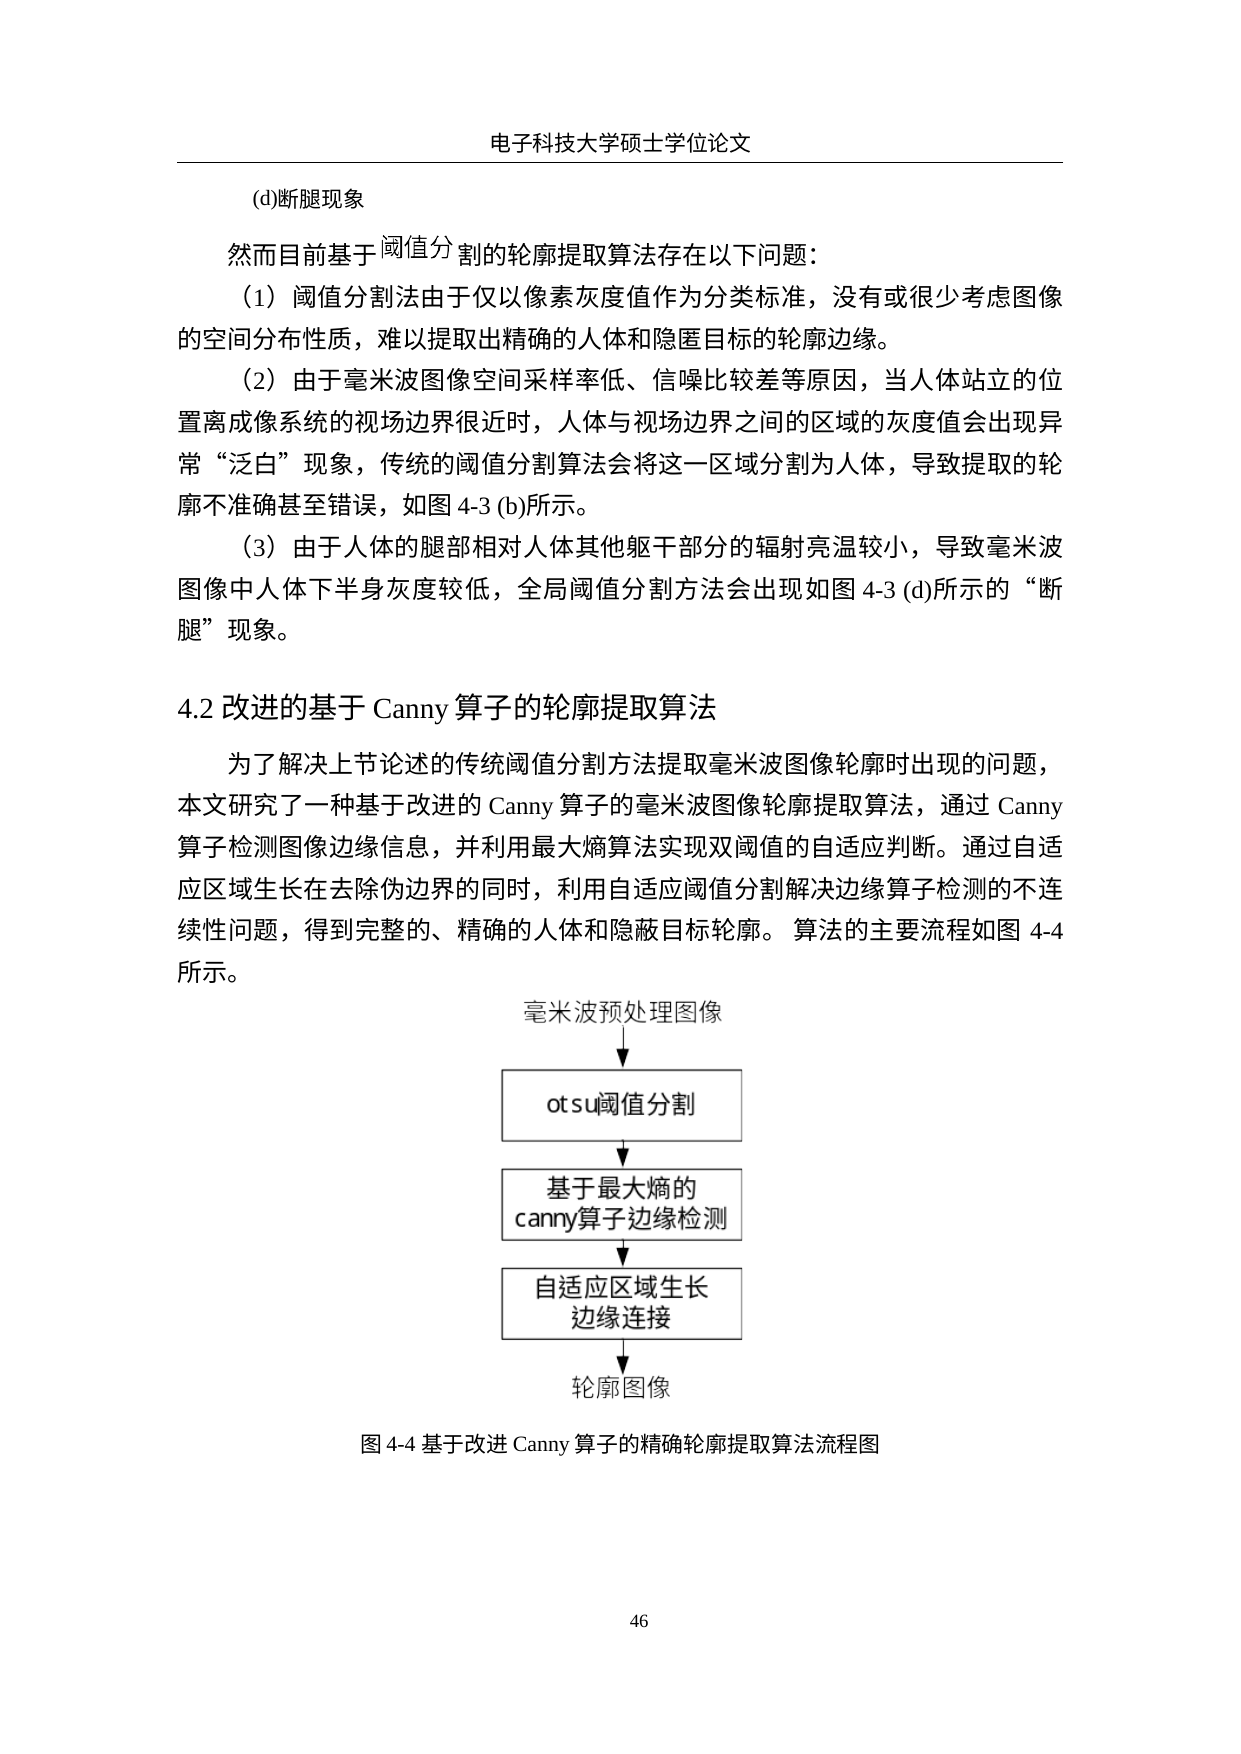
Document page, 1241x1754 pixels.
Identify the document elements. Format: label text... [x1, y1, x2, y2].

text 4.2 改进的基于Canny算子的轮廓提取算法 [177, 686, 1063, 727]
text （2）由于毫米波图像空间采样率低、信噪比较差等原因，当人体站立的位置离成像系统的视场边界很近时，人体与视场边界之间的区域的灰度值会出现异常“泛白”现象，传统的阈值分割算法会将这一区域分割为人体，导致提取的轮廓不准确甚至错误，如图4-3 (b)所示。 [177, 356, 1063, 523]
text （1）阈值分割法由于仅以像素灰度值作为分类标准，没有或很少考虑图像的空间分布性质，难以提取出精确的人体和隐匿目标的轮廓边缘。 [177, 273, 1063, 356]
text 然而目前基于割的轮廓提取算法存在以下问题： [177, 231, 1063, 273]
text 图4-4 基于改进Canny算子的精确轮廓提取算法流程图 [177, 1422, 1063, 1464]
text 为了解决上节论述的传统阈值分割方法提取毫米波图像轮廓时出现的问题，本文研究了一种基于改进的Canny算子的毫米波图像轮廓提取算法，通过Canny算子检测图像边缘信息，并利用最大熵算法实现双阈值的自适应判断。通过自适应区域生长在去除伪边界的同时，利用自适应阈值分割解决边缘算子检测的不连续性问题，得到完整的、精确的人体和隐蔽目标轮廓。 算法的主要流程如图4-4所示。 [177, 740, 1063, 990]
text （3）由于人体的腿部相对人体其他躯干部分的辐射亮温较小，导致毫米波图像中人体下半身灰度较低，全局阈值分割方法会出现如图4-3 (d)所示的“断腿”现象。 [177, 523, 1063, 648]
text (d)断腿现象 [252, 177, 1063, 219]
